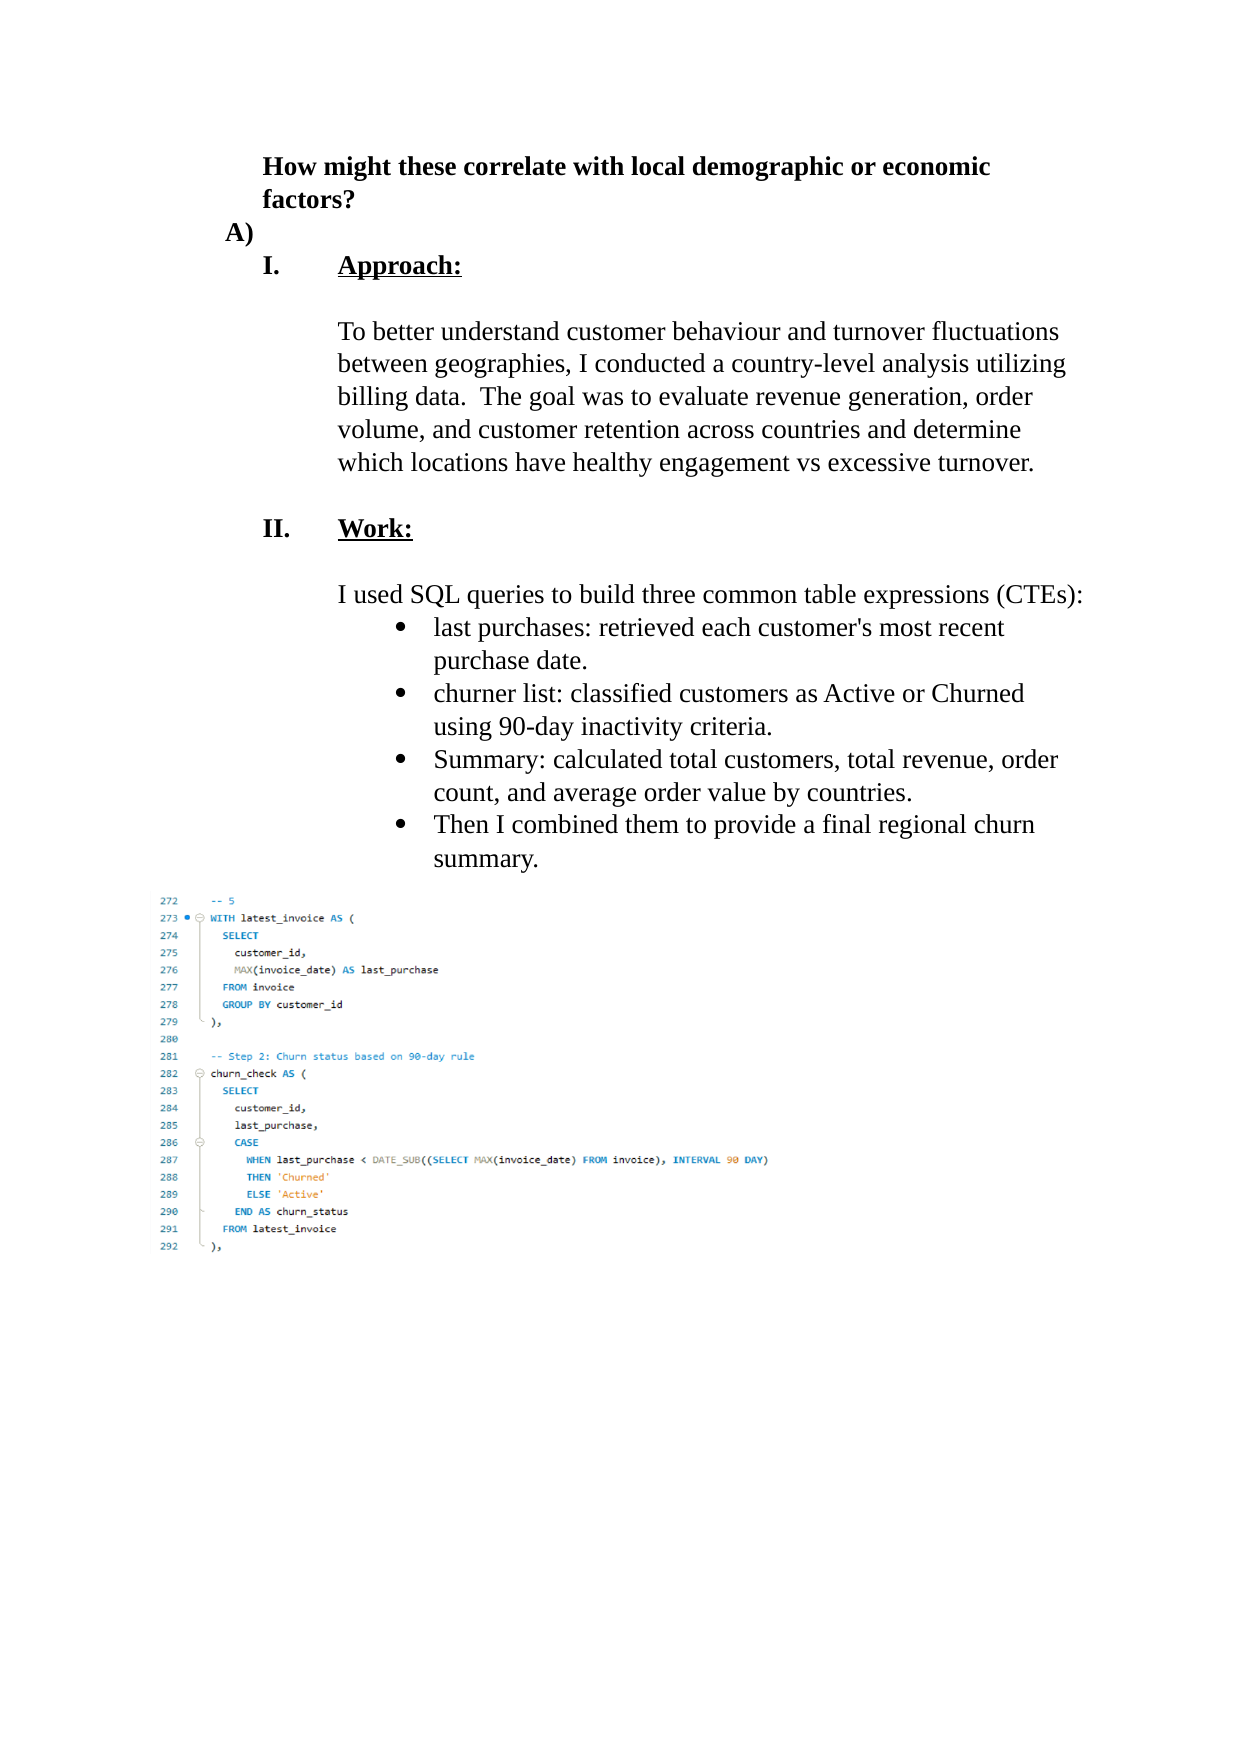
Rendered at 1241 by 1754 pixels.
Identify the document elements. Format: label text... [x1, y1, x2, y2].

list Approach: [262, 249, 1090, 280]
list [225, 150, 1090, 214]
list churner list: classified customers as Active or Churned using 90-day inactivity criteria. [396, 677, 1090, 741]
list Then I combined them to provide a final regional churn summary. [396, 809, 1090, 873]
list Work: [262, 512, 1090, 543]
list last purchases: retrieved each customer's most recent purchase date. [396, 611, 1090, 675]
list Summary: calculated total customers, total revenue, order count, and average order value by countries. [396, 743, 1090, 807]
picture [150, 891, 782, 1254]
list I used SQL queries to build three common table expressions (CTEs): [337, 578, 1090, 609]
list To better understand customer behaviour and turnover fluctuations between geographies, I conducted a country-level analysis utilizing billing data. The goal was to evaluate revenue generation, order volume, and customer retention across countries and determine which locations have healthy engagement vs excessive turnover. [337, 314, 1090, 477]
